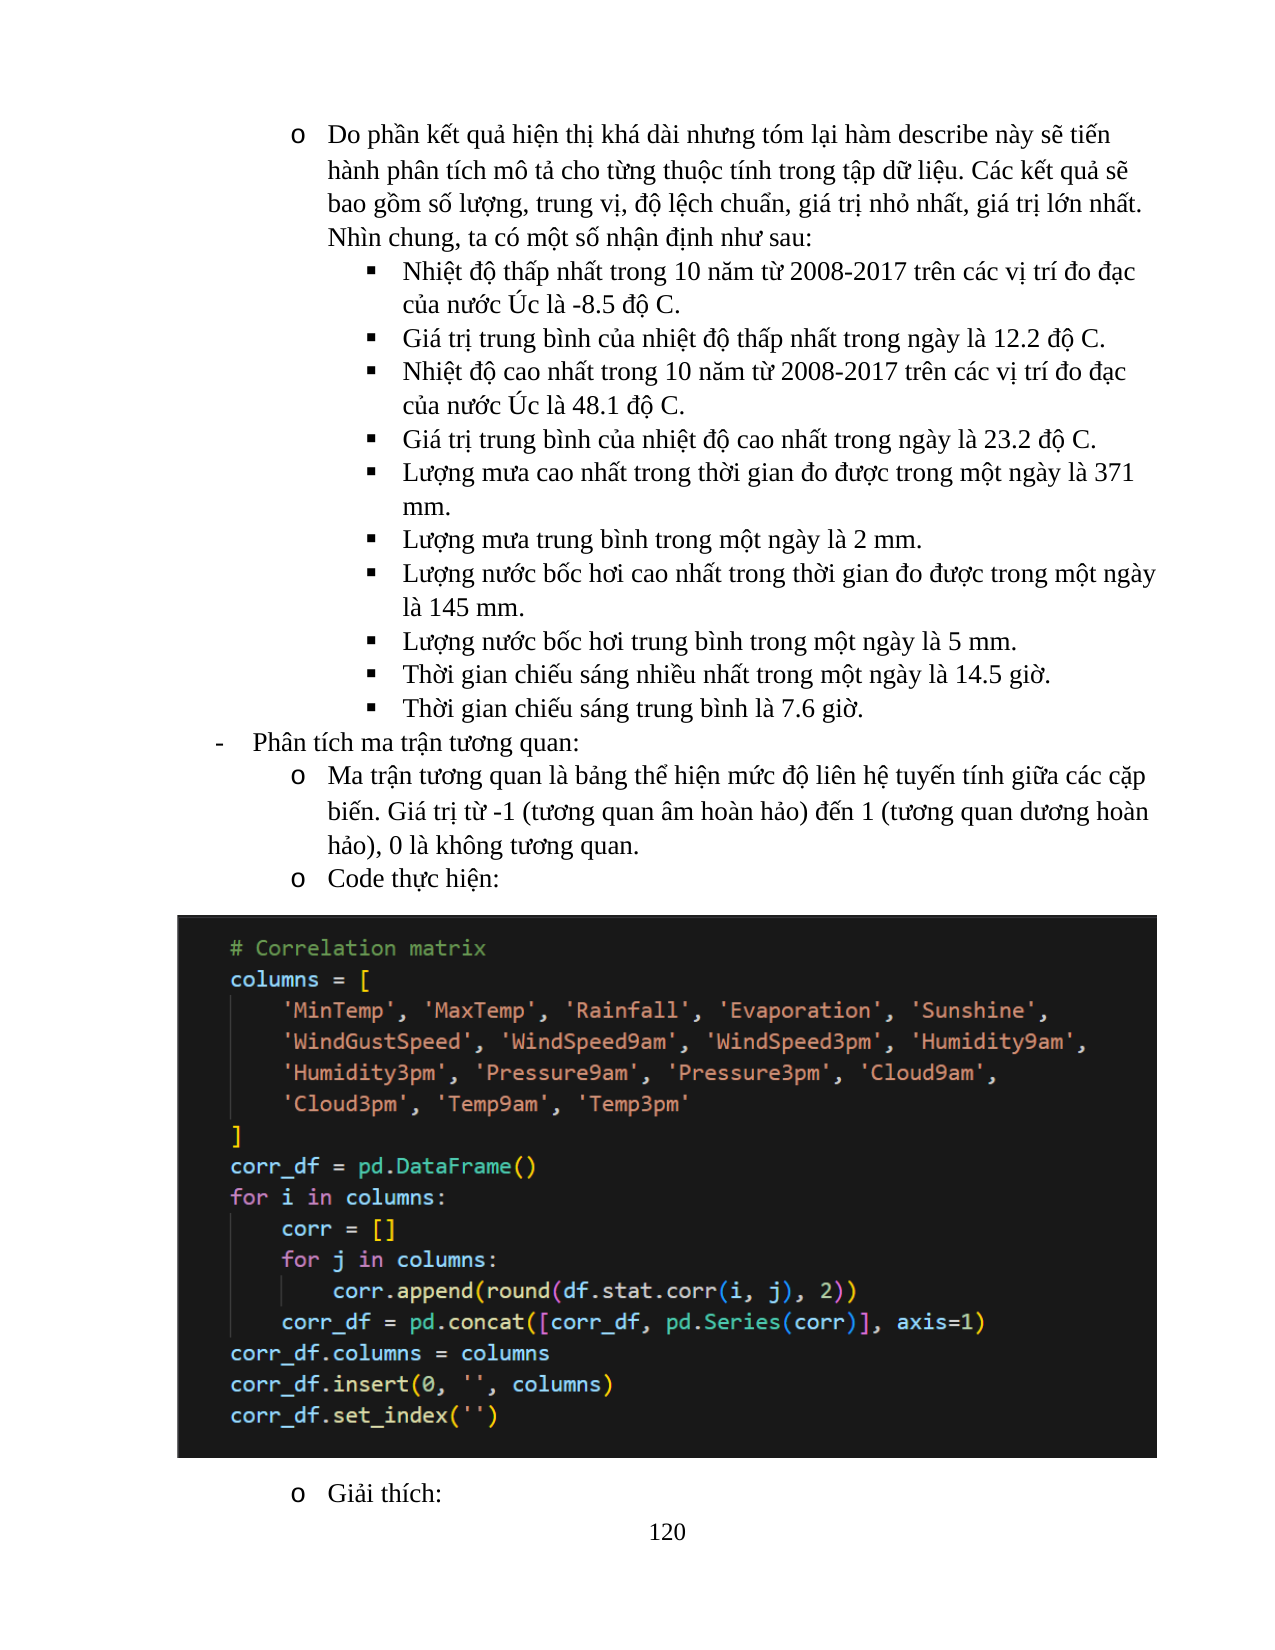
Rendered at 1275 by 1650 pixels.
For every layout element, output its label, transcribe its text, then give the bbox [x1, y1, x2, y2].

list Lượng nước bốc hơi trung bình trong một ngày là 5 mm. [365, 624, 1157, 656]
list Thời gian chiếu sáng trung bình là 7.6 giờ. [365, 692, 1157, 723]
list Do phần kết quả hiện thị khá dài nhưng tóm lại hàm describe này sẽ tiến hành phân tích mô tả cho từng thuộc tính trong tập dữ liệu. Các kết quả sẽ bao gồm số lượng, trung vị, độ lệch chuẩn, giá trị nhỏ nhất, giá trị lớn nhất. Nhìn chung, ta có một số nhận định như sau: [290, 118, 1157, 252]
picture [177, 915, 1157, 1458]
list Code thực hiện: [290, 862, 1157, 896]
list Nhiệt độ cao nhất trong 10 năm từ 2008-2017 trên các vị trí đo đạc của nước Úc là 48.1 độ C. [365, 356, 1157, 420]
list Giải thích: [290, 1477, 1157, 1510]
list Nhiệt độ thấp nhất trong 10 năm từ 2008-2017 trên các vị trí đo đạc của nước Úc là -8.5 độ C. [365, 254, 1157, 319]
list Lượng nước bốc hơi cao nhất trong thời gian đo được trong một ngày là 145 mm. [365, 557, 1157, 622]
list Giá trị trung bình của nhiệt độ thấp nhất trong ngày là 12.2 độ C. [365, 322, 1157, 353]
list Phân tích ma trận tương quan: [215, 726, 1157, 757]
list Ma trận tương quan là bảng thể hiện mức độ liên hệ tuyến tính giữa các cặp biến. Giá trị từ -1 (tương quan âm hoàn hảo) đến 1 (tương quan dương hoàn hảo), 0 là không tương quan. [290, 759, 1157, 860]
list Lượng mưa cao nhất trong thời gian đo được trong một ngày là 371 mm. [365, 456, 1157, 521]
list Giá trị trung bình của nhiệt độ cao nhất trong ngày là 23.2 độ C. [365, 423, 1157, 454]
list Thời gian chiếu sáng nhiều nhất trong một ngày là 14.5 giờ. [365, 658, 1157, 689]
list Lượng mưa trung bình trong một ngày là 2 mm. [365, 524, 1157, 555]
